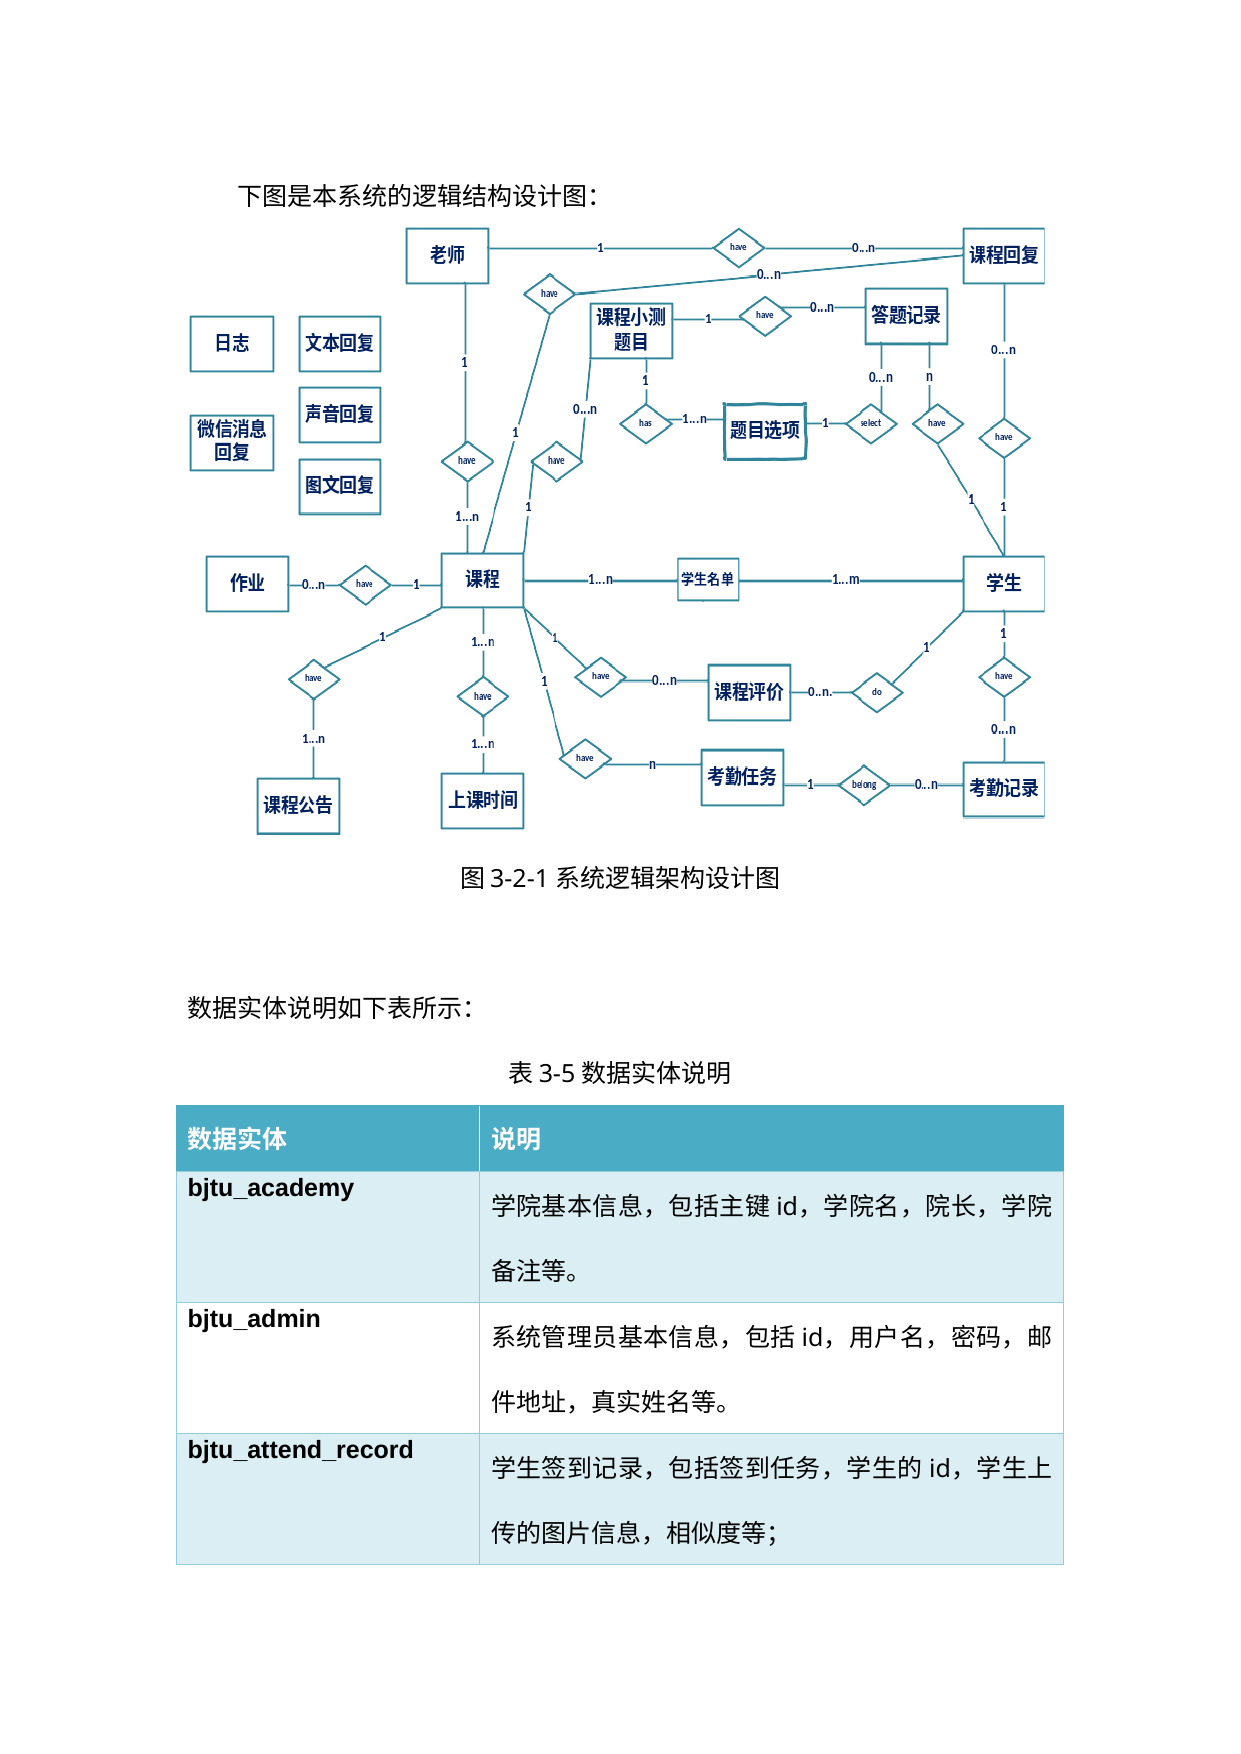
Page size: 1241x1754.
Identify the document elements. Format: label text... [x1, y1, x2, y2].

text 数据实体说明如下表所示： [187, 974, 1053, 1039]
table_cell 学院基本信息，包括主键id，学院名，院长，学院备注等。 [480, 1172, 1063, 1302]
table_header 数据实体 [177, 1106, 479, 1171]
table_cell bjtu_admin [177, 1303, 479, 1433]
table_cell bjtu_attend_record [177, 1434, 479, 1564]
text 下图是本系统的逻辑结构设计图： [187, 162, 1053, 227]
text 表3-5 数据实体说明 [187, 1039, 1053, 1104]
table_cell 学生签到记录，包括签到任务，学生的id，学生上传的图片信息，相似度等； [480, 1434, 1063, 1564]
table_cell bjtu_academy [177, 1172, 479, 1302]
text 图3-2-1 系统逻辑架构设计图 [187, 844, 1053, 909]
table_header 说明 [480, 1106, 1063, 1171]
table_cell 系统管理员基本信息，包括id，用户名，密码，邮件地址，真实姓名等。 [480, 1303, 1063, 1433]
